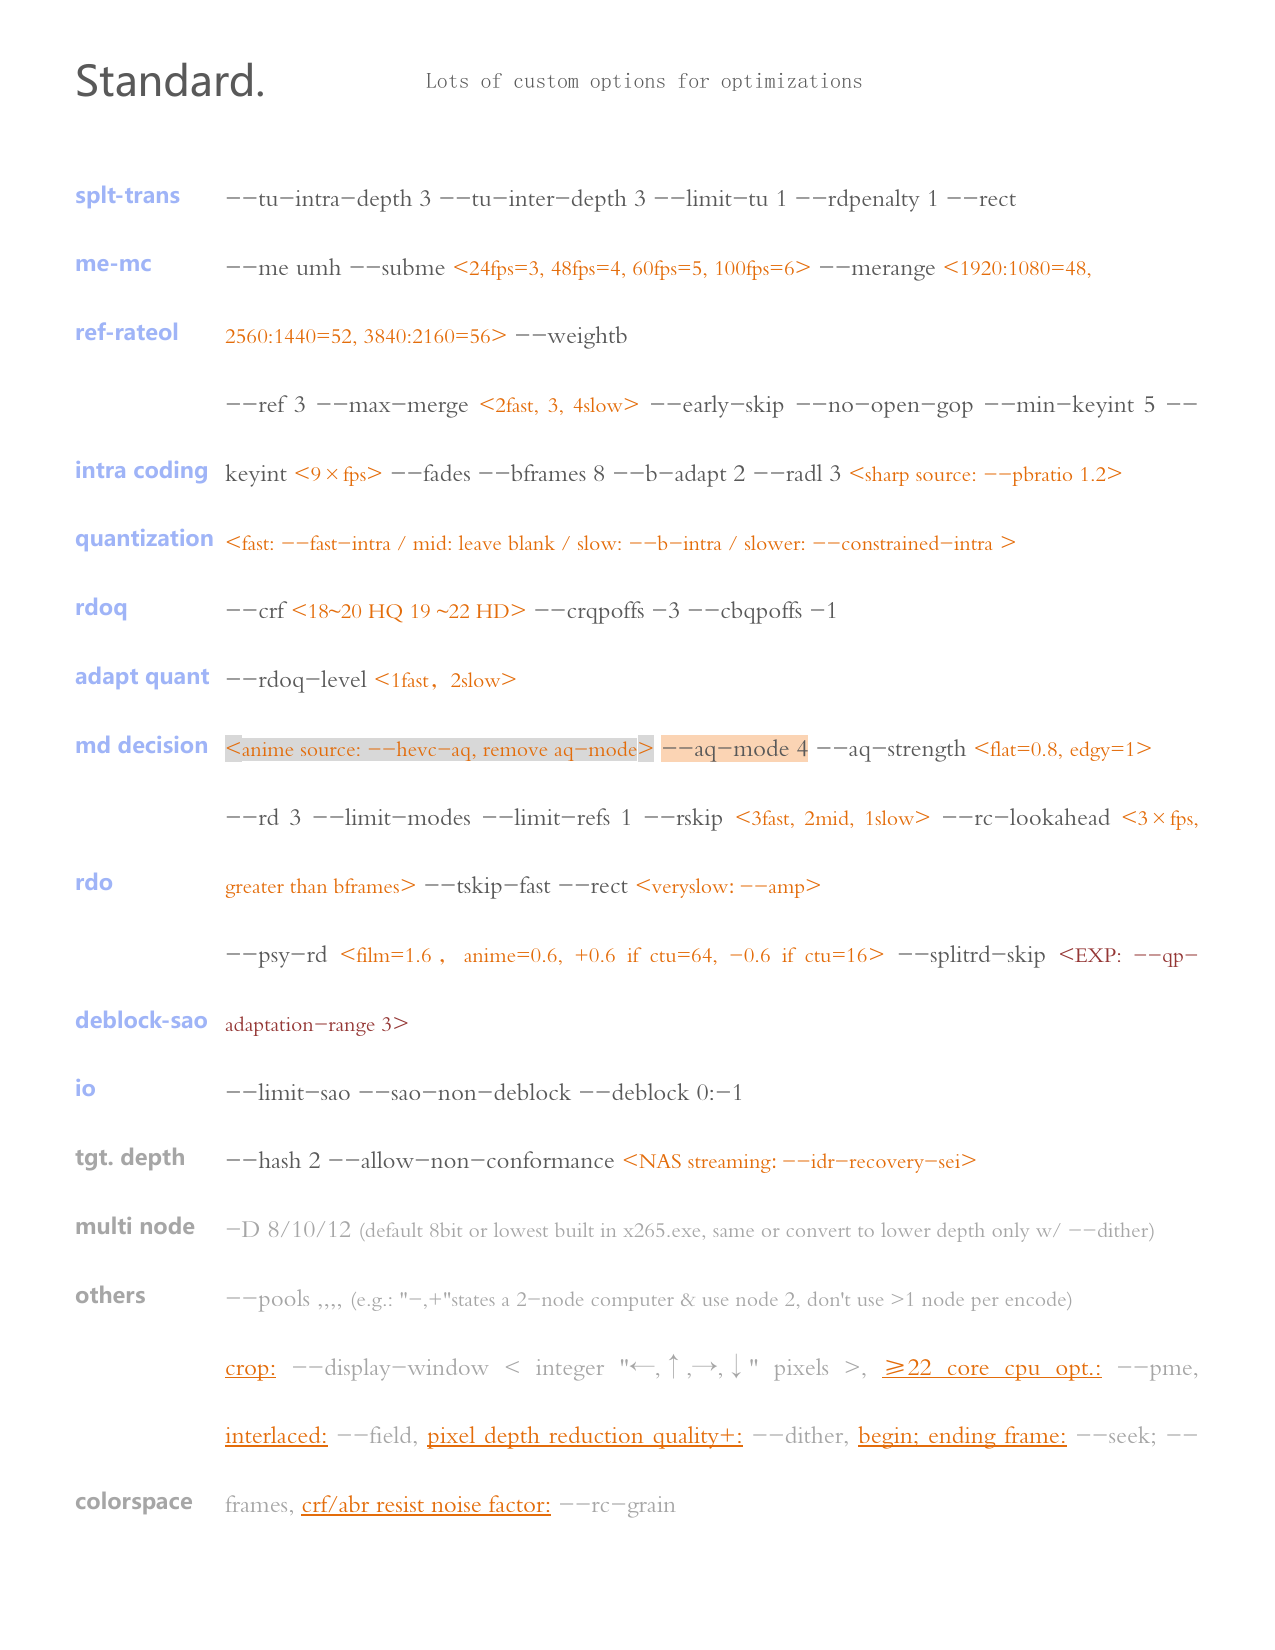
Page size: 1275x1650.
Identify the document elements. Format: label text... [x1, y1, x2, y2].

subtitle Standard. [75, 46, 1200, 114]
